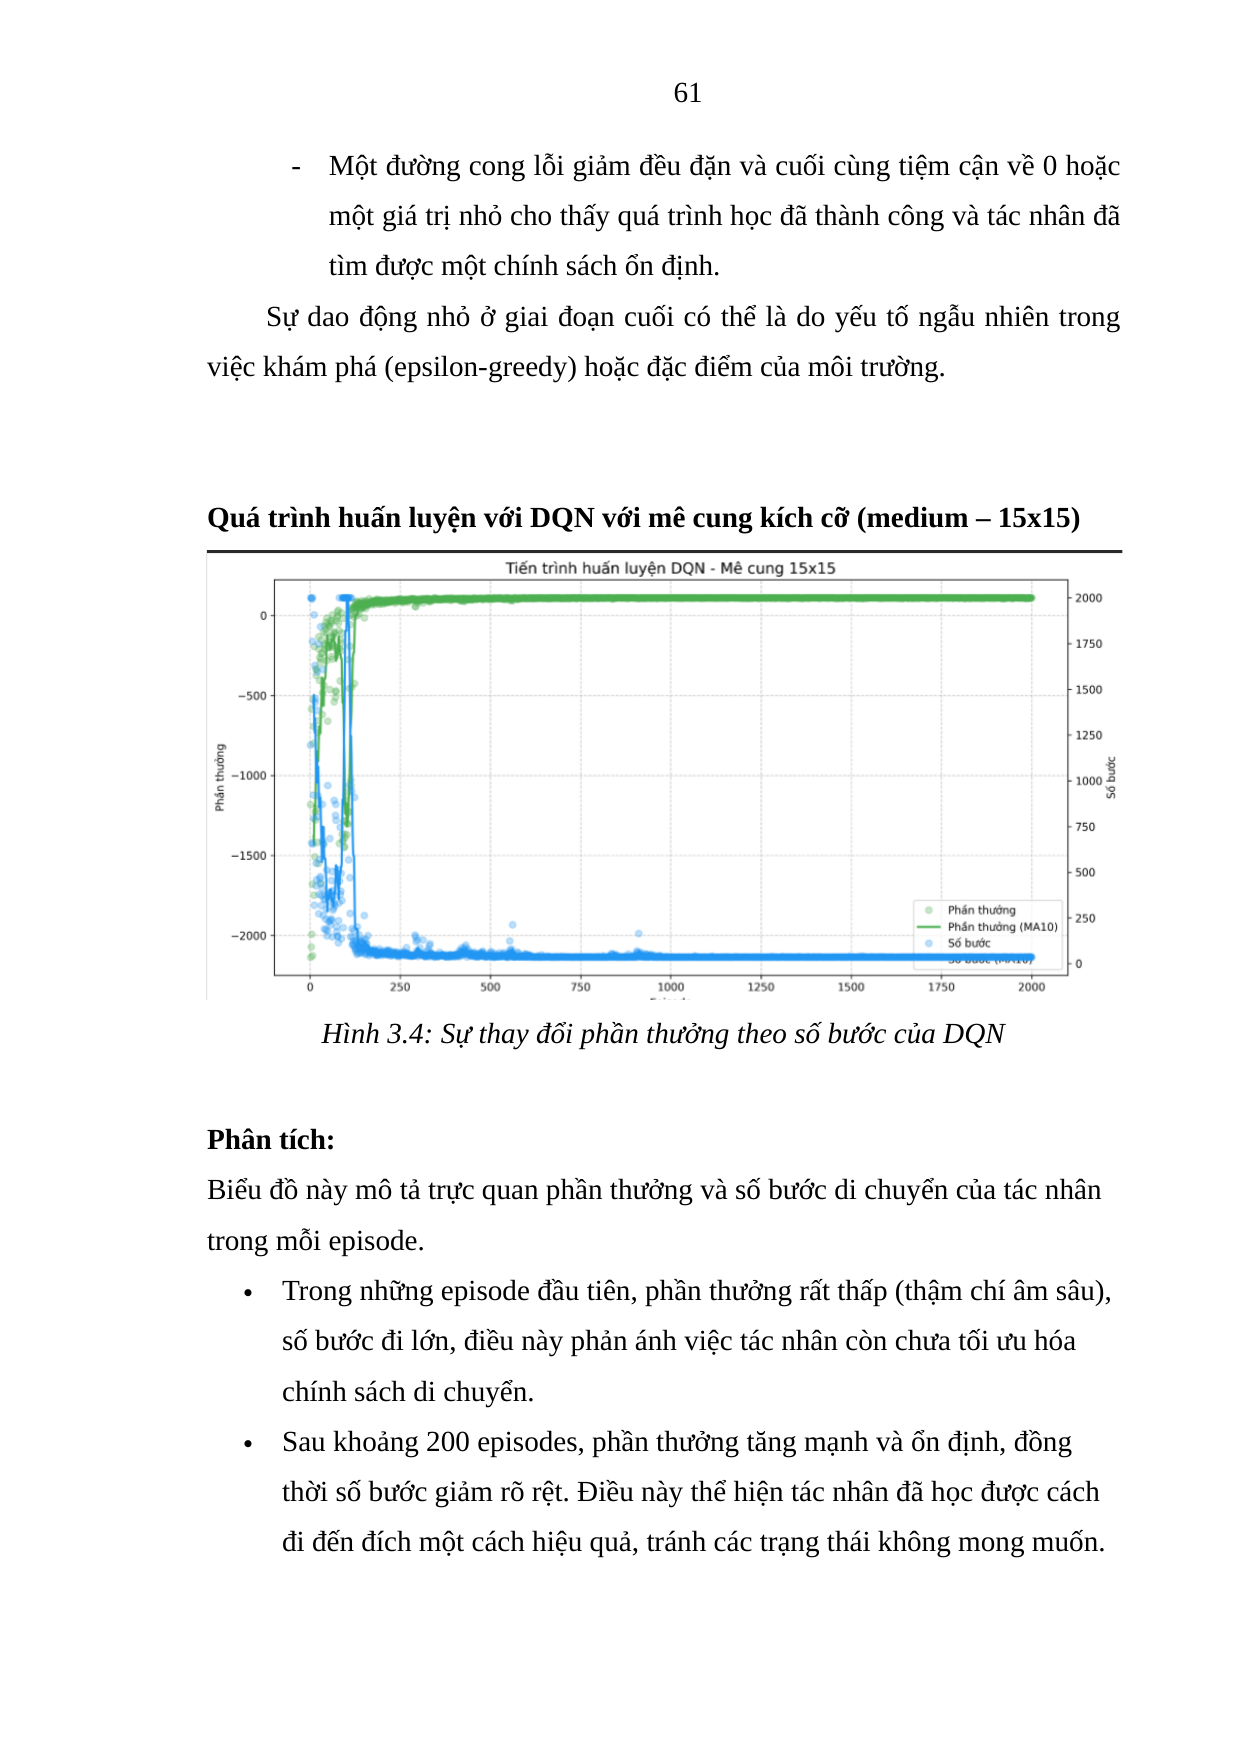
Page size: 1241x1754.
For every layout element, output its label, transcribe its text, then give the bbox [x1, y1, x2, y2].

picture [206, 550, 1123, 1000]
text Sự thay đổi phần thưởng theo số bước của DQN [207, 1017, 1122, 1050]
list Một đường cong lỗi giảm đều đặn và cuối cùng tiệm cận về 0 hoặc một giá trị nhỏ cho thấy quá trình học đã thành công và tác nhân đã tìm được một chính sách ổn định. [291, 148, 1122, 282]
text Sự dao động nhỏ ở giai đoạn cuối có thể là do yếu tố ngẫu nhiên trong việc khám phá (epsilon-greedy) hoặc đặc điểm của môi trường. [207, 299, 1122, 382]
list Sau khoảng 200 episodes, phần thưởng tăng mạnh và ổn định, đồng thời số bước giảm rõ rệt. Điều này thể hiện tác nhân đã học được cách đi đến đích một cách hiệu quả, tránh các trạng thái không mong muốn. [244, 1424, 1122, 1558]
text Quá trình huấn luyện với DQN với mê cung kích cỡ (medium – 15x15) [207, 500, 1122, 533]
list Trong những episode đầu tiên, phần thưởng rất thấp (thậm chí âm sâu), số bước đi lớn, điều này phản ánh việc tác nhân còn chưa tối ưu hóa chính sách di chuyển. [244, 1273, 1122, 1407]
text Phân tích: [207, 1122, 1122, 1156]
text Biểu đồ này mô tả trực quan phần thưởng và số bước di chuyển của tác nhân trong mỗi episode. [207, 1172, 1122, 1256]
